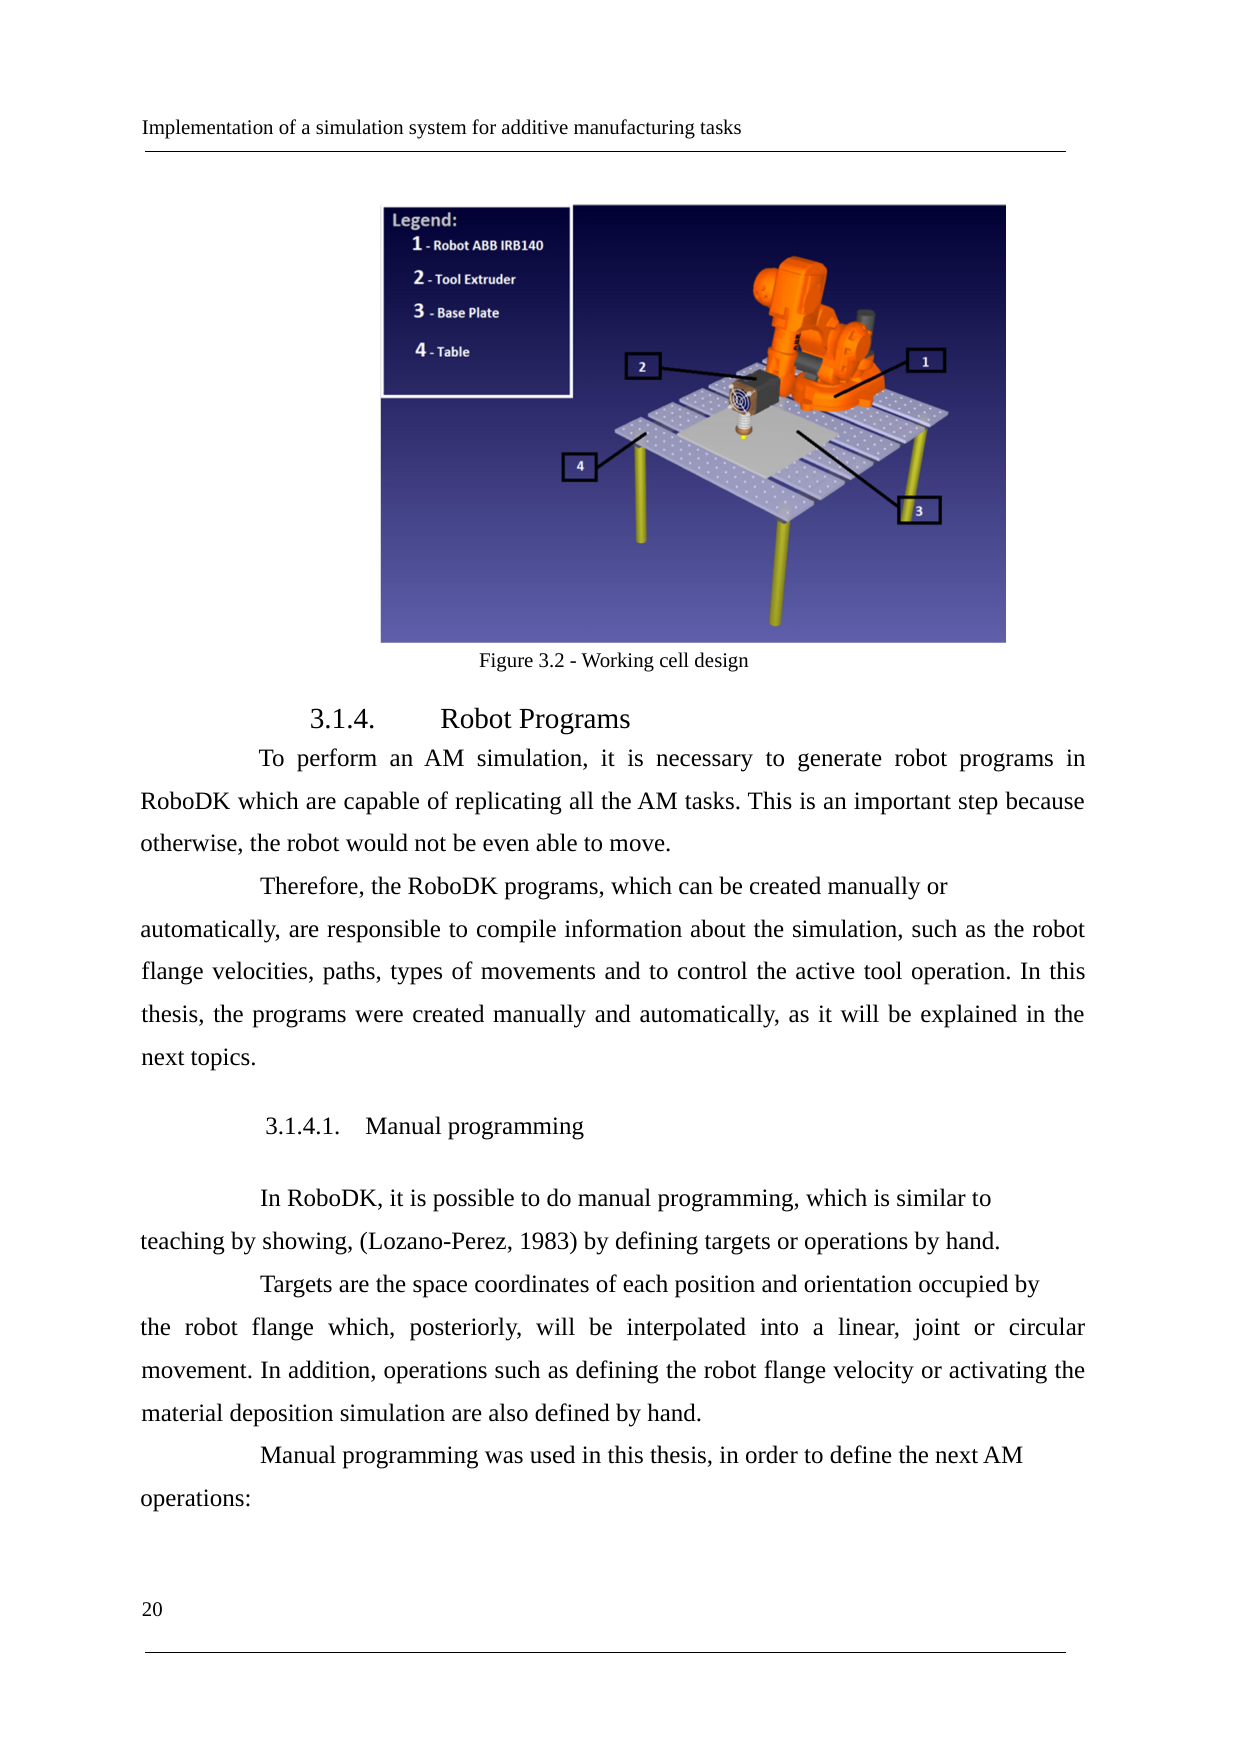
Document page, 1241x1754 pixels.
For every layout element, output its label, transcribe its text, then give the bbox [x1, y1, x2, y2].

text Therefore, the RoboDK programs, which can be created manually or [260, 871, 1086, 899]
text Figure 3.2 - Working cell design [142, 647, 1086, 672]
picture [380, 204, 1006, 643]
text In RoboDK, it is possible to do manual programming, which is similar to [260, 1183, 1086, 1212]
text To perform an AM simulation, it is necessary to generate robot programs in RoboDK which are capable of replicating all the AM tasks. This is an important step because otherwise, the robot would not be even able to move. [140, 743, 1086, 857]
text the robot flange which, posteriorly, will be interpolated into a linear, joint or circular movement. In addition, operations such as defining the robot flange velocity or activating the material deposition simulation are also defined by hand. [140, 1312, 1086, 1426]
text Manual programming was used in this thesis, in order to define the next AM [260, 1441, 1086, 1469]
subtitle Robot Programs [309, 701, 1025, 734]
text teaching by showing, (Lozano-Perez, 1983) by defining targets or operations by hand. [140, 1226, 1086, 1255]
text automatically, are responsible to compile information about the simulation, such as the robot flange velocities, paths, types of movements and to control the active tool operation. In this thesis, the programs were created manually and automatically, as it will be explained in the next topics. [140, 914, 1086, 1071]
text Targets are the space coordinates of each position and orientation occupied by [260, 1269, 1086, 1298]
text operations: [140, 1483, 1086, 1512]
subtitle Manual programming [265, 1111, 1025, 1140]
